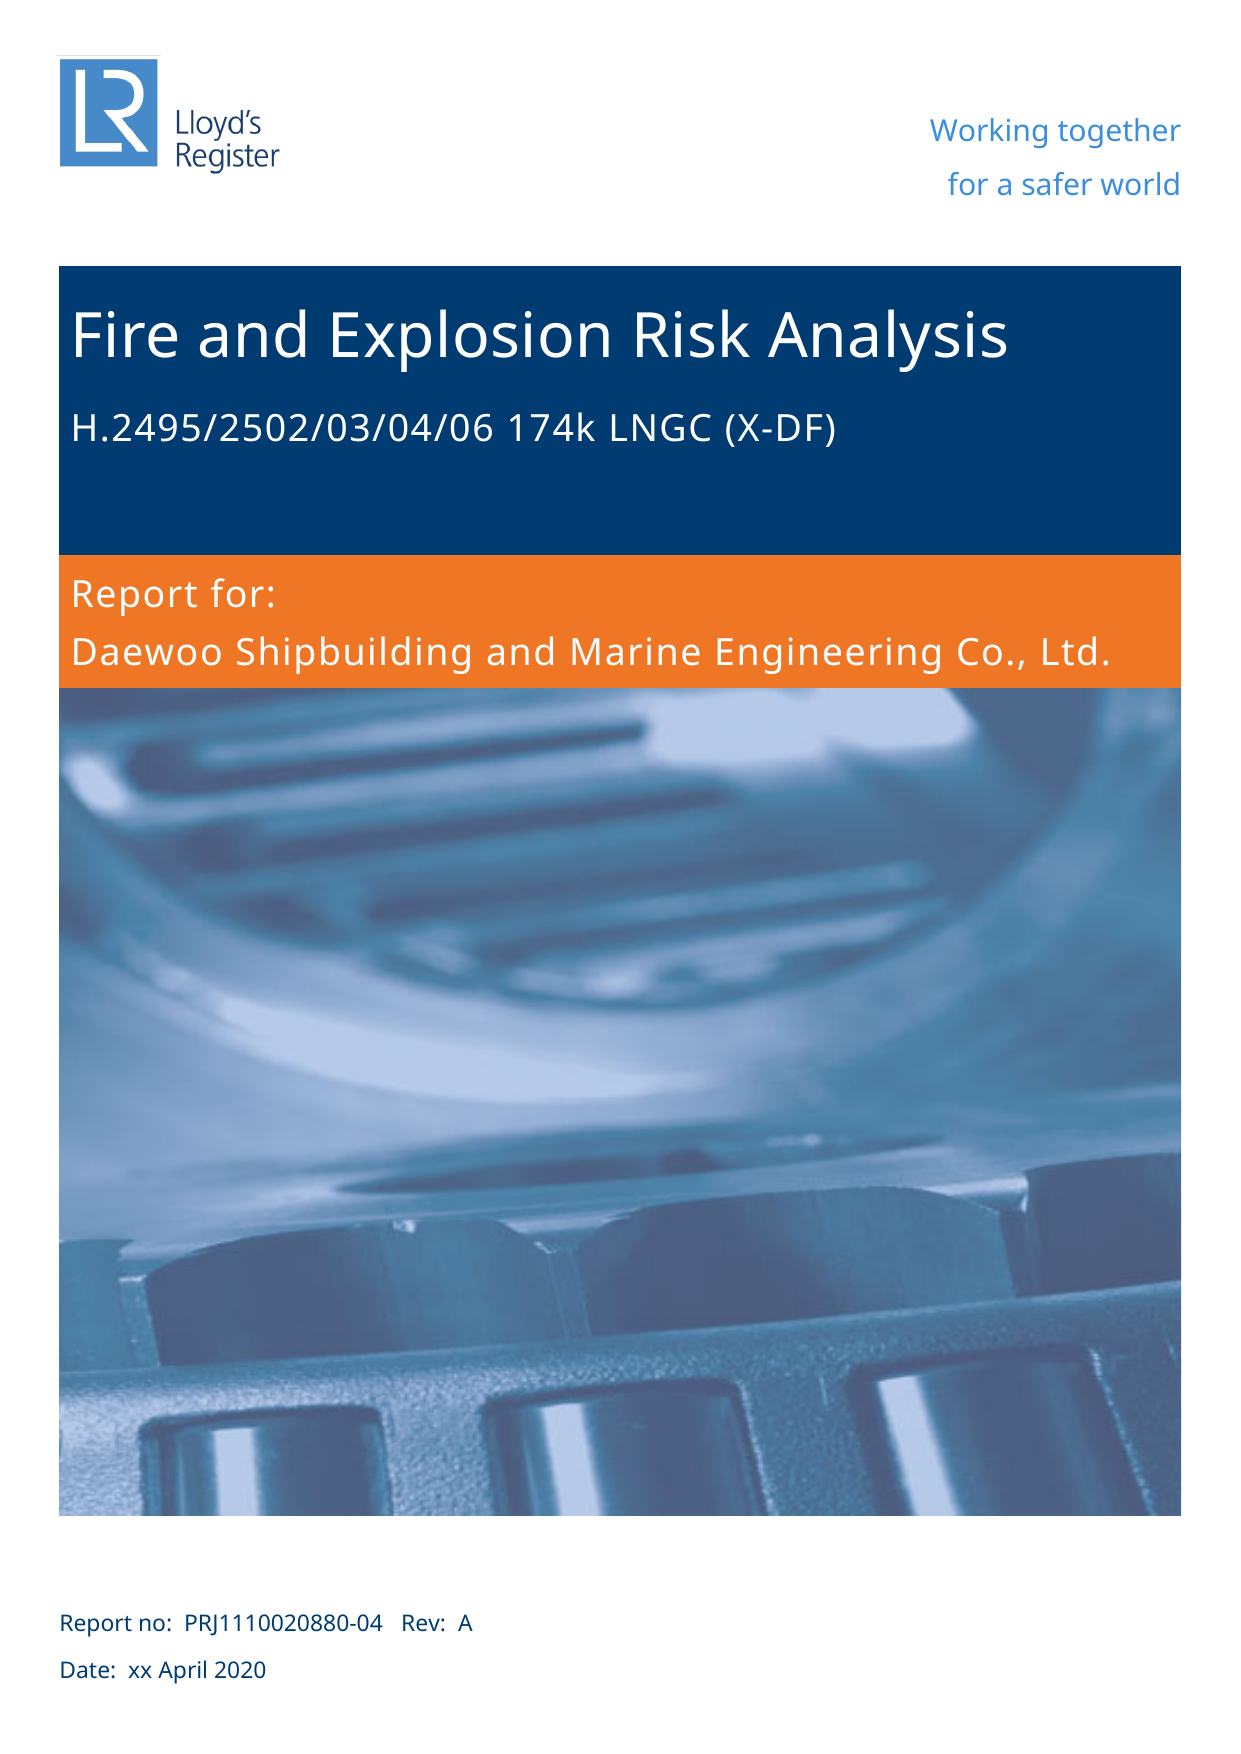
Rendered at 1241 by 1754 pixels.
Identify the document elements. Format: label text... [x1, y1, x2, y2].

picture [30, 29, 309, 195]
table_header Fire and Explosion Risk Analysis H.2495/2502/03/04/06 174k LNGC (X-DF) [59, 266, 1181, 555]
table_cell Report for: Daewoo Shipbuilding and Marine Engineering Co., Ltd. [59, 555, 1181, 688]
picture [59, 688, 1182, 1516]
